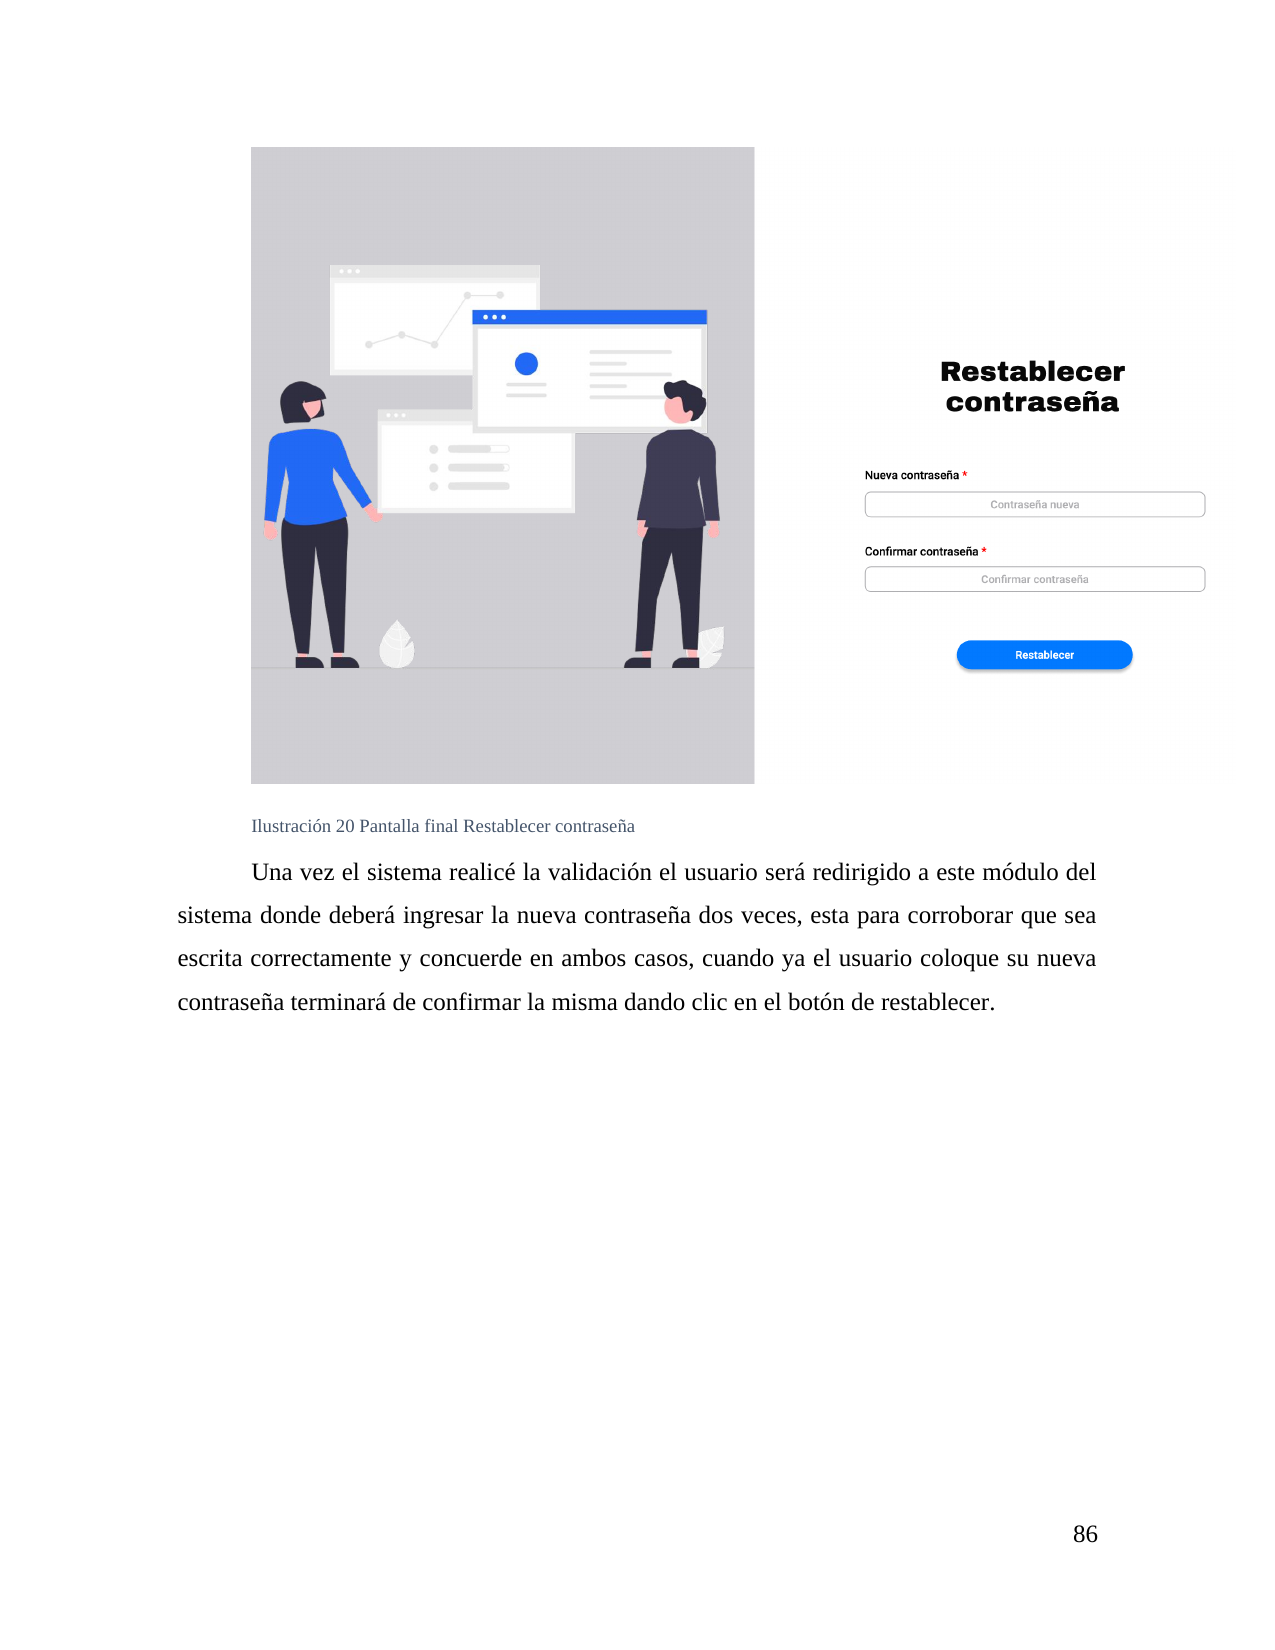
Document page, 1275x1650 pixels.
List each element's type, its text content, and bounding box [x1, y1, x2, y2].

text Una vez el sistema realicé la validación el usuario será redirigido a este módulo del sistema donde deberá ingresar la nueva contraseña dos veces, esta para corroborar que sea escrita correctamente y concuerde en ambos casos, cuando ya el usuario coloque su nueva contraseña terminará de confirmar la misma dando clic en el botón de restablecer. [177, 857, 1098, 1015]
picture [251, 147, 1237, 784]
text Ilustración 20 Pantalla final Restablecer contraseña [177, 815, 1098, 836]
